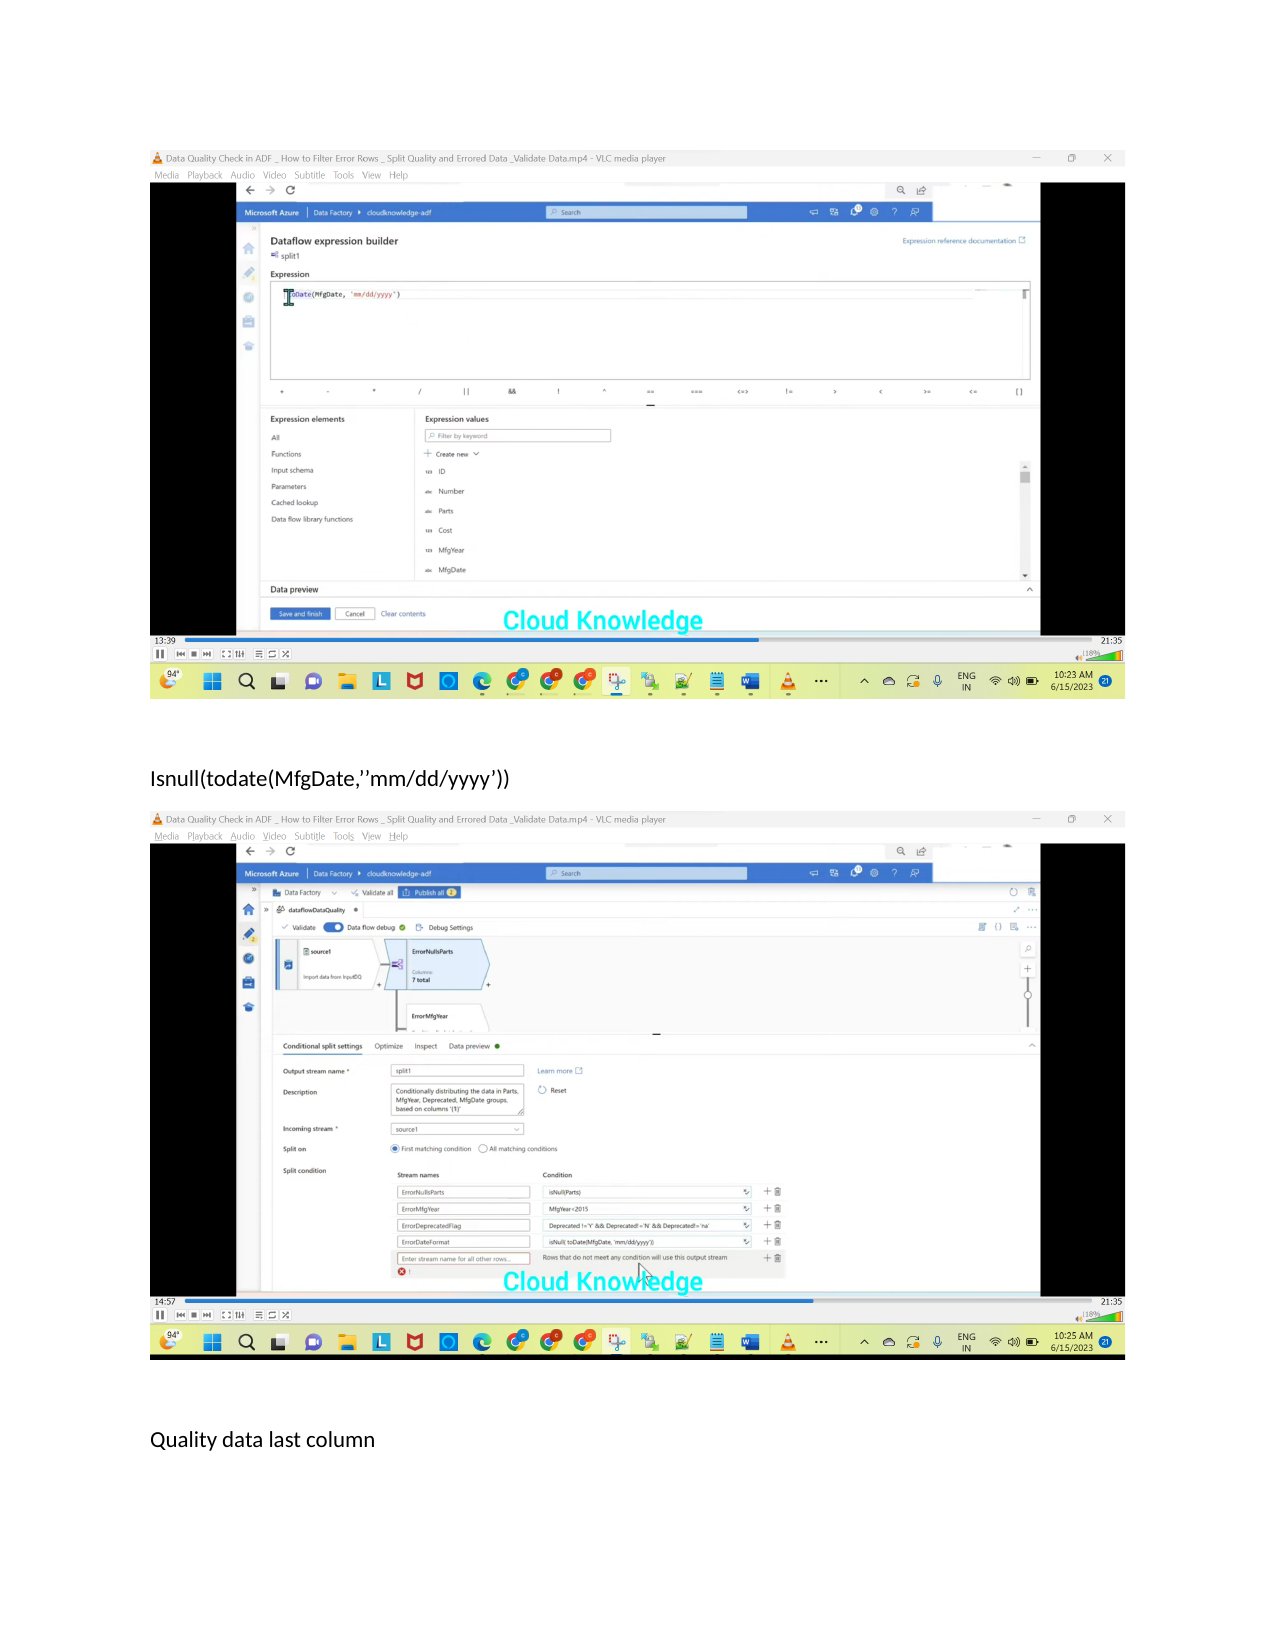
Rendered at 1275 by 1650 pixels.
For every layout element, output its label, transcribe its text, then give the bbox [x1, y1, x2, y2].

picture [150, 811, 1125, 1360]
text Isnull(todate(MfgDate,’’mm/dd/yyyy’)) [150, 764, 1125, 792]
picture [150, 150, 1125, 699]
text Quality data last column [150, 1425, 1125, 1453]
